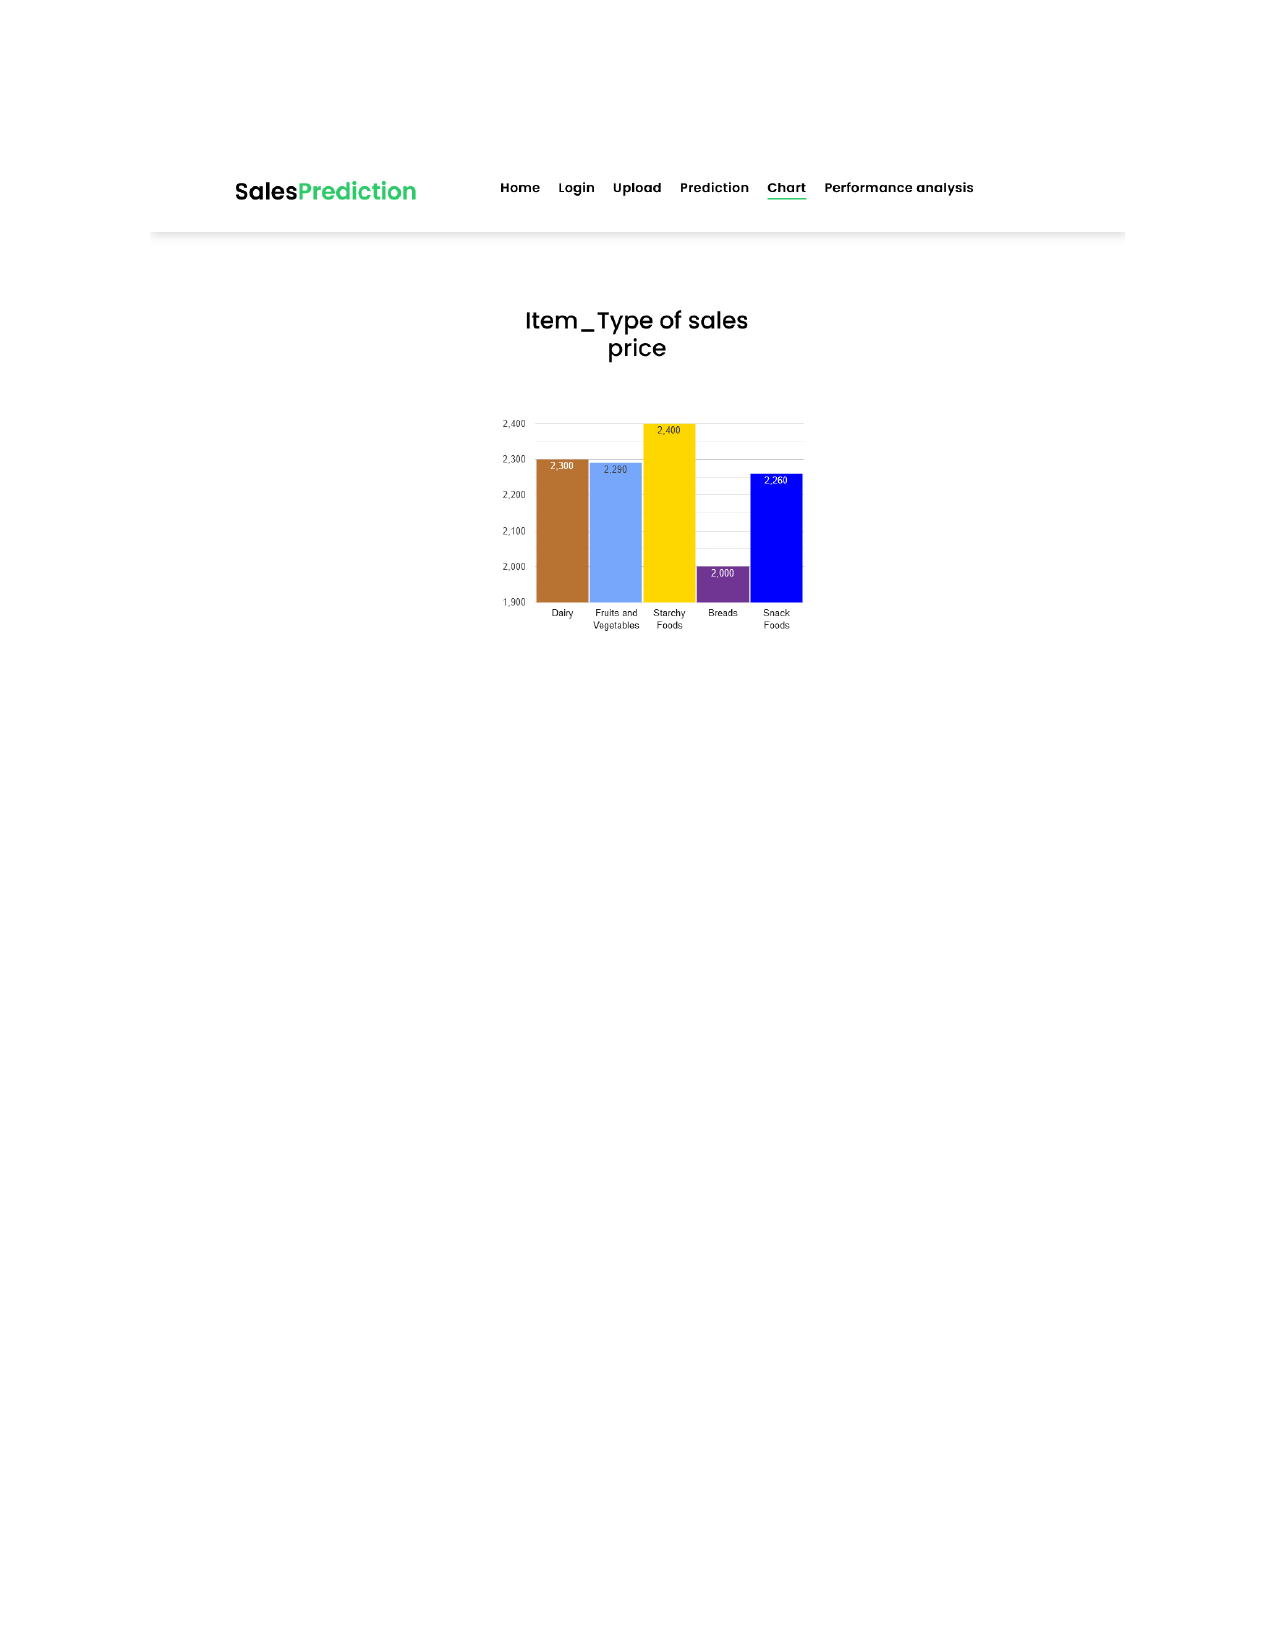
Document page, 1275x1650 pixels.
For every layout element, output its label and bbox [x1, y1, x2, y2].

picture [150, 150, 1125, 658]
